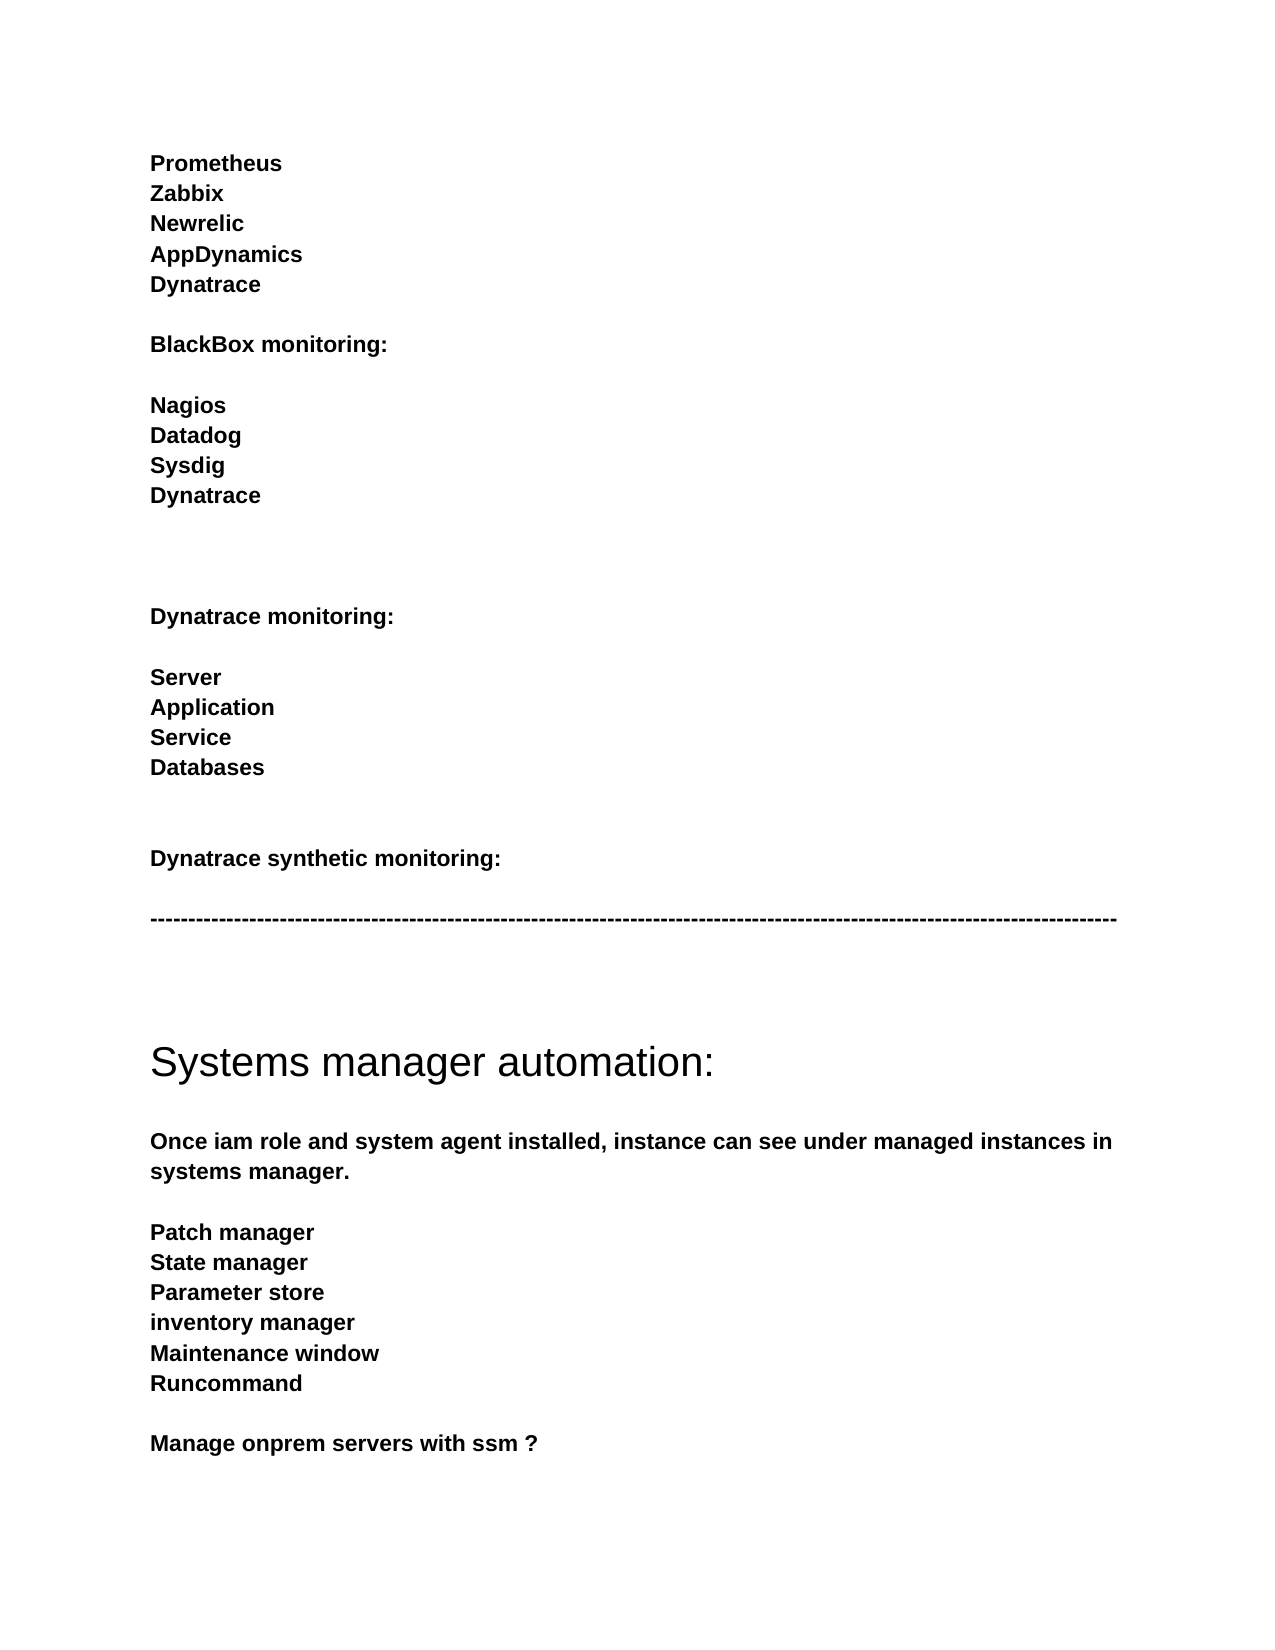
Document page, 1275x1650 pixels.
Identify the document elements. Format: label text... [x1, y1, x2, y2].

text BlackBox monitoring: [150, 331, 1125, 358]
text AppDynamics [150, 241, 1125, 267]
text Service [150, 724, 1125, 750]
text Prometheus [150, 150, 1125, 176]
subtitle Systems manager automation: [150, 1037, 1125, 1085]
text Sysdig [150, 452, 1125, 478]
text inventory manager [150, 1309, 1125, 1336]
text Newrelic [150, 210, 1125, 237]
text Datadog [150, 422, 1125, 448]
text Once iam role and system agent installed, instance can see under managed instances in systems manager. [150, 1128, 1125, 1185]
text Dynatrace [150, 482, 1125, 509]
text Parameter store [150, 1279, 1125, 1306]
text Zabbix [150, 180, 1125, 207]
text ------------------------------------------------------------------------------------------------------------------------------- [150, 905, 1125, 932]
text Patch manager [150, 1219, 1125, 1245]
text Dynatrace synthetic monitoring: [150, 845, 1125, 871]
text Application [150, 694, 1125, 720]
text Runcommand [150, 1370, 1125, 1396]
text Manage onprem servers with ssm ? [150, 1430, 1125, 1457]
text Maintenance window [150, 1339, 1125, 1366]
text State manager [150, 1249, 1125, 1275]
text Dynatrace monitoring: [150, 603, 1125, 629]
text Server [150, 663, 1125, 690]
text Nagios [150, 392, 1125, 418]
text Dynatrace [150, 271, 1125, 297]
text Databases [150, 754, 1125, 781]
